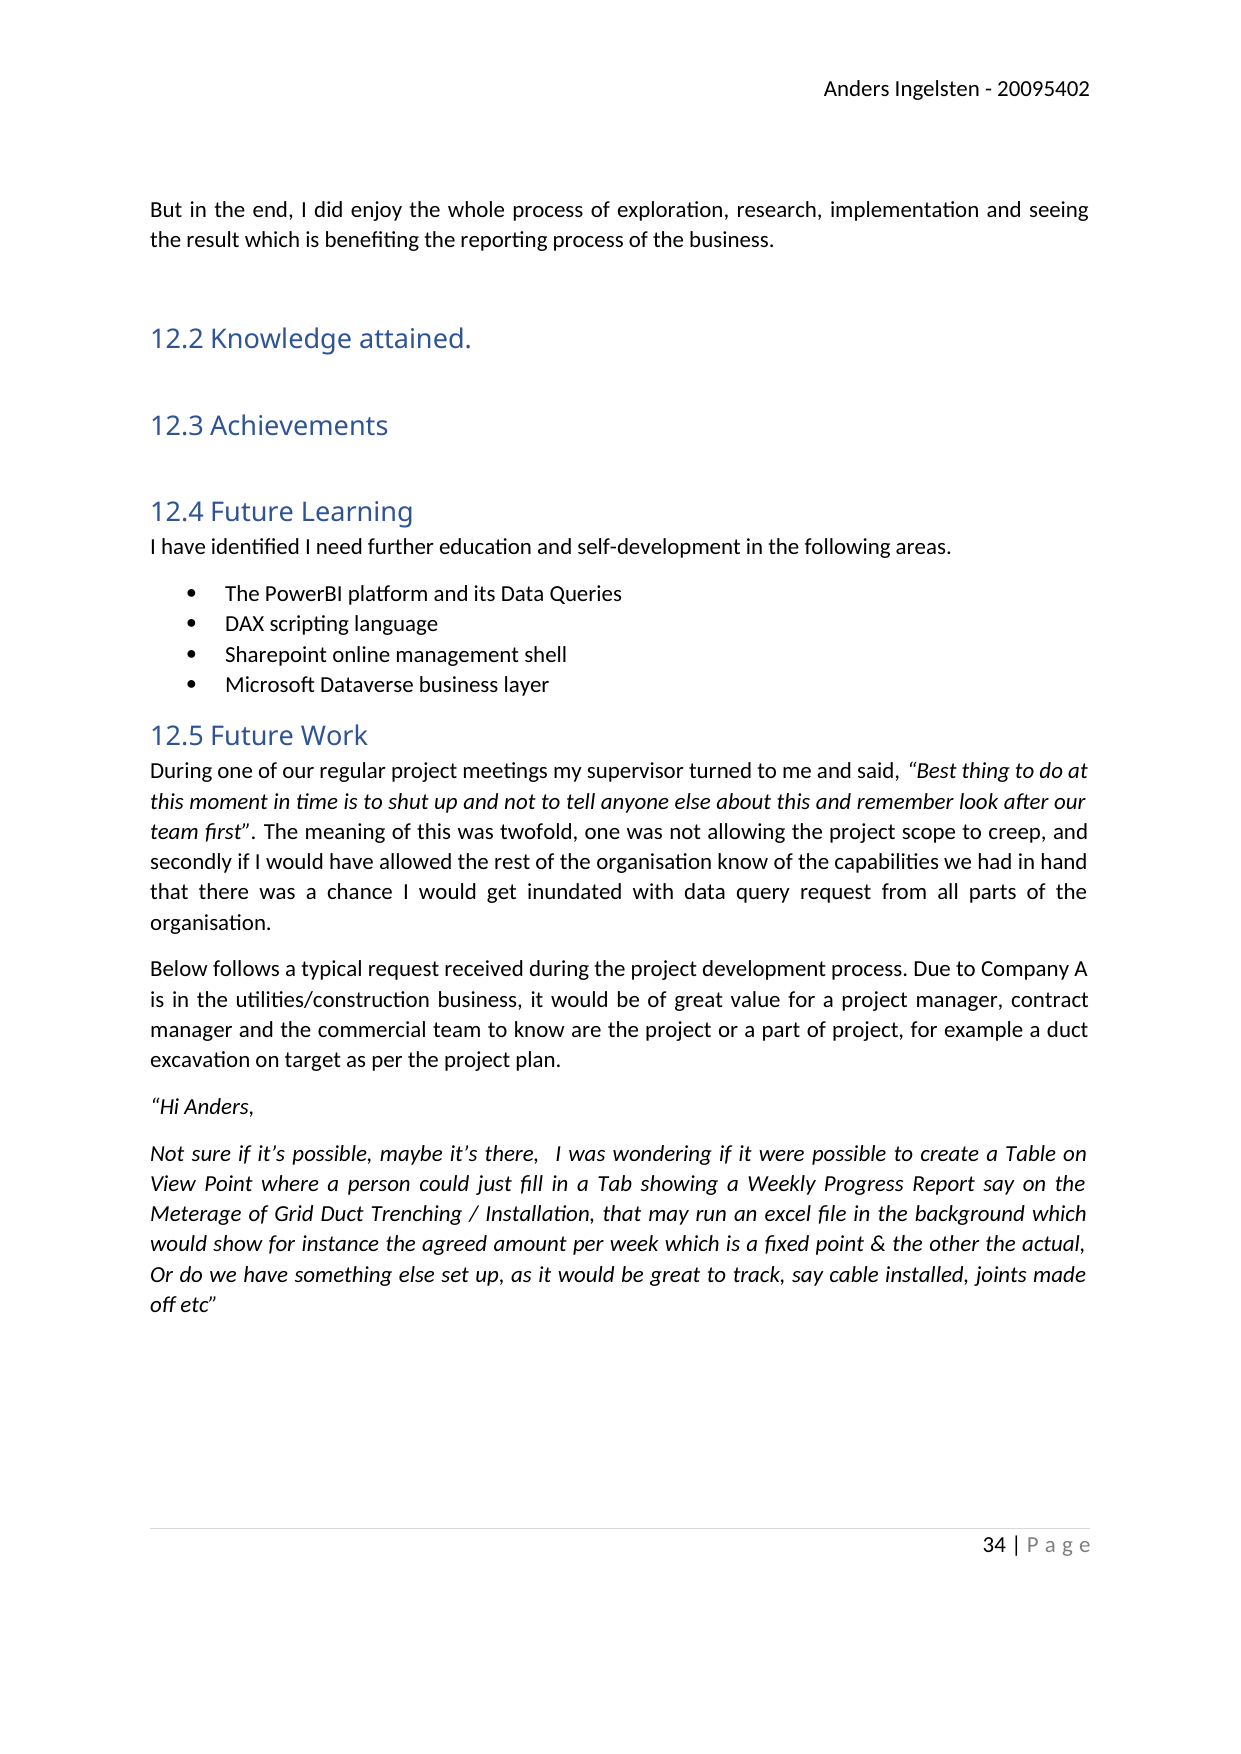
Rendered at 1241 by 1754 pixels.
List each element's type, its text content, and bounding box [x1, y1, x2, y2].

list Sharepoint online management shell [187, 640, 1090, 668]
subtitle Future Learning [150, 493, 1090, 529]
text But in the end, I did enjoy the whole process of exploration, research, implementation and seeing the result which is benefiting the reporting process of the business. [150, 195, 1090, 254]
subtitle Knowledge attained. [150, 319, 1090, 356]
subtitle Achievements [150, 406, 1090, 443]
list Microsoft Dataverse business layer [187, 670, 1090, 698]
text During one of our regular project meetings my supervisor turned to me and said, “Best thing to do at this moment in time is to shut up and not to tell anyone else about this and remember look after our team first”. The meaning of this was twofold, one was not allowing the project scope to creep, and secondly if I would have allowed the rest of the organisation know of the capabilities we had in hand that there was a chance I would get inundated with data query request from all parts of the organisation. [150, 757, 1090, 936]
subtitle Future Work [150, 717, 1090, 754]
text I have identified I need further education and self-development in the following areas. [150, 532, 1090, 561]
text Below follows a typical request received during the project development process. Due to Company A is in the utilities/construction business, it would be of great value for a project manager, contract manager and the commercial team to know are the project or a part of project, for example a duct excavation on target as per the project plan. [150, 954, 1090, 1073]
list The PowerBI platform and its Data Queries [187, 579, 1090, 607]
text Not sure if it’s possible, maybe it’s there, I was wondering if it were possible to create a Table on View Point where a person could just fill in a Tab showing a Weekly Progress Report say on the Meterage of Grid Duct Trenching / Installation, that may run an excel file in the background which would show for instance the agreed amount per week which is a fixed point & the other the actual, Or do we have something else set up, as it would be great to track, say cable installed, joints made off etc” [150, 1139, 1090, 1318]
text “Hi Anders, [150, 1092, 1090, 1120]
list DAX scripting language [187, 609, 1090, 638]
